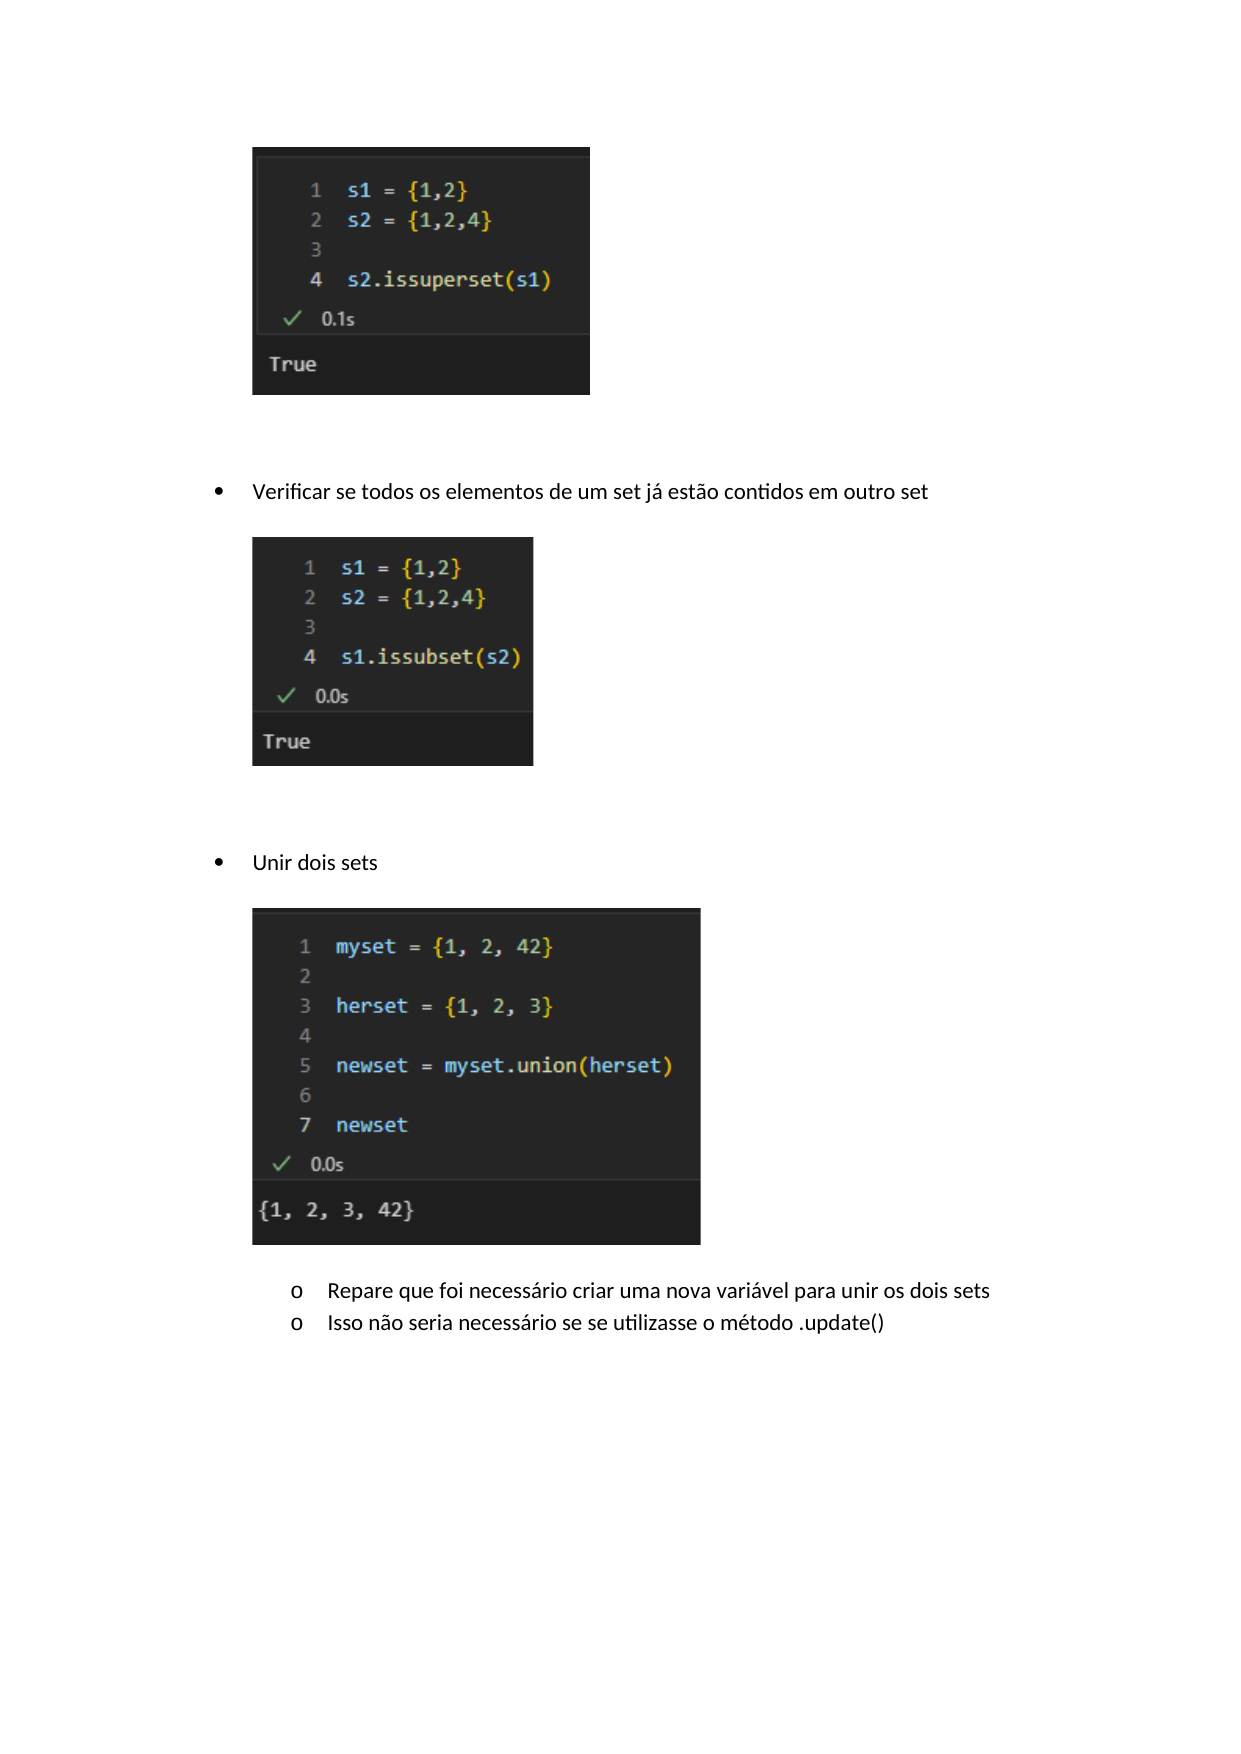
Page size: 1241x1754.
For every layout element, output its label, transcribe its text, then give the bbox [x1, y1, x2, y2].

picture [252, 537, 534, 766]
list Repare que foi necessário criar uma nova variável para unir os dois sets [290, 1277, 1063, 1306]
picture [252, 147, 590, 395]
picture [252, 908, 701, 1245]
list Isso não seria necessário se se utilizasse o método .update() [290, 1308, 1063, 1337]
list Verificar se todos os elementos de um set já estão contidos em outro set [215, 477, 1063, 505]
list Unir dois sets [215, 848, 1063, 876]
